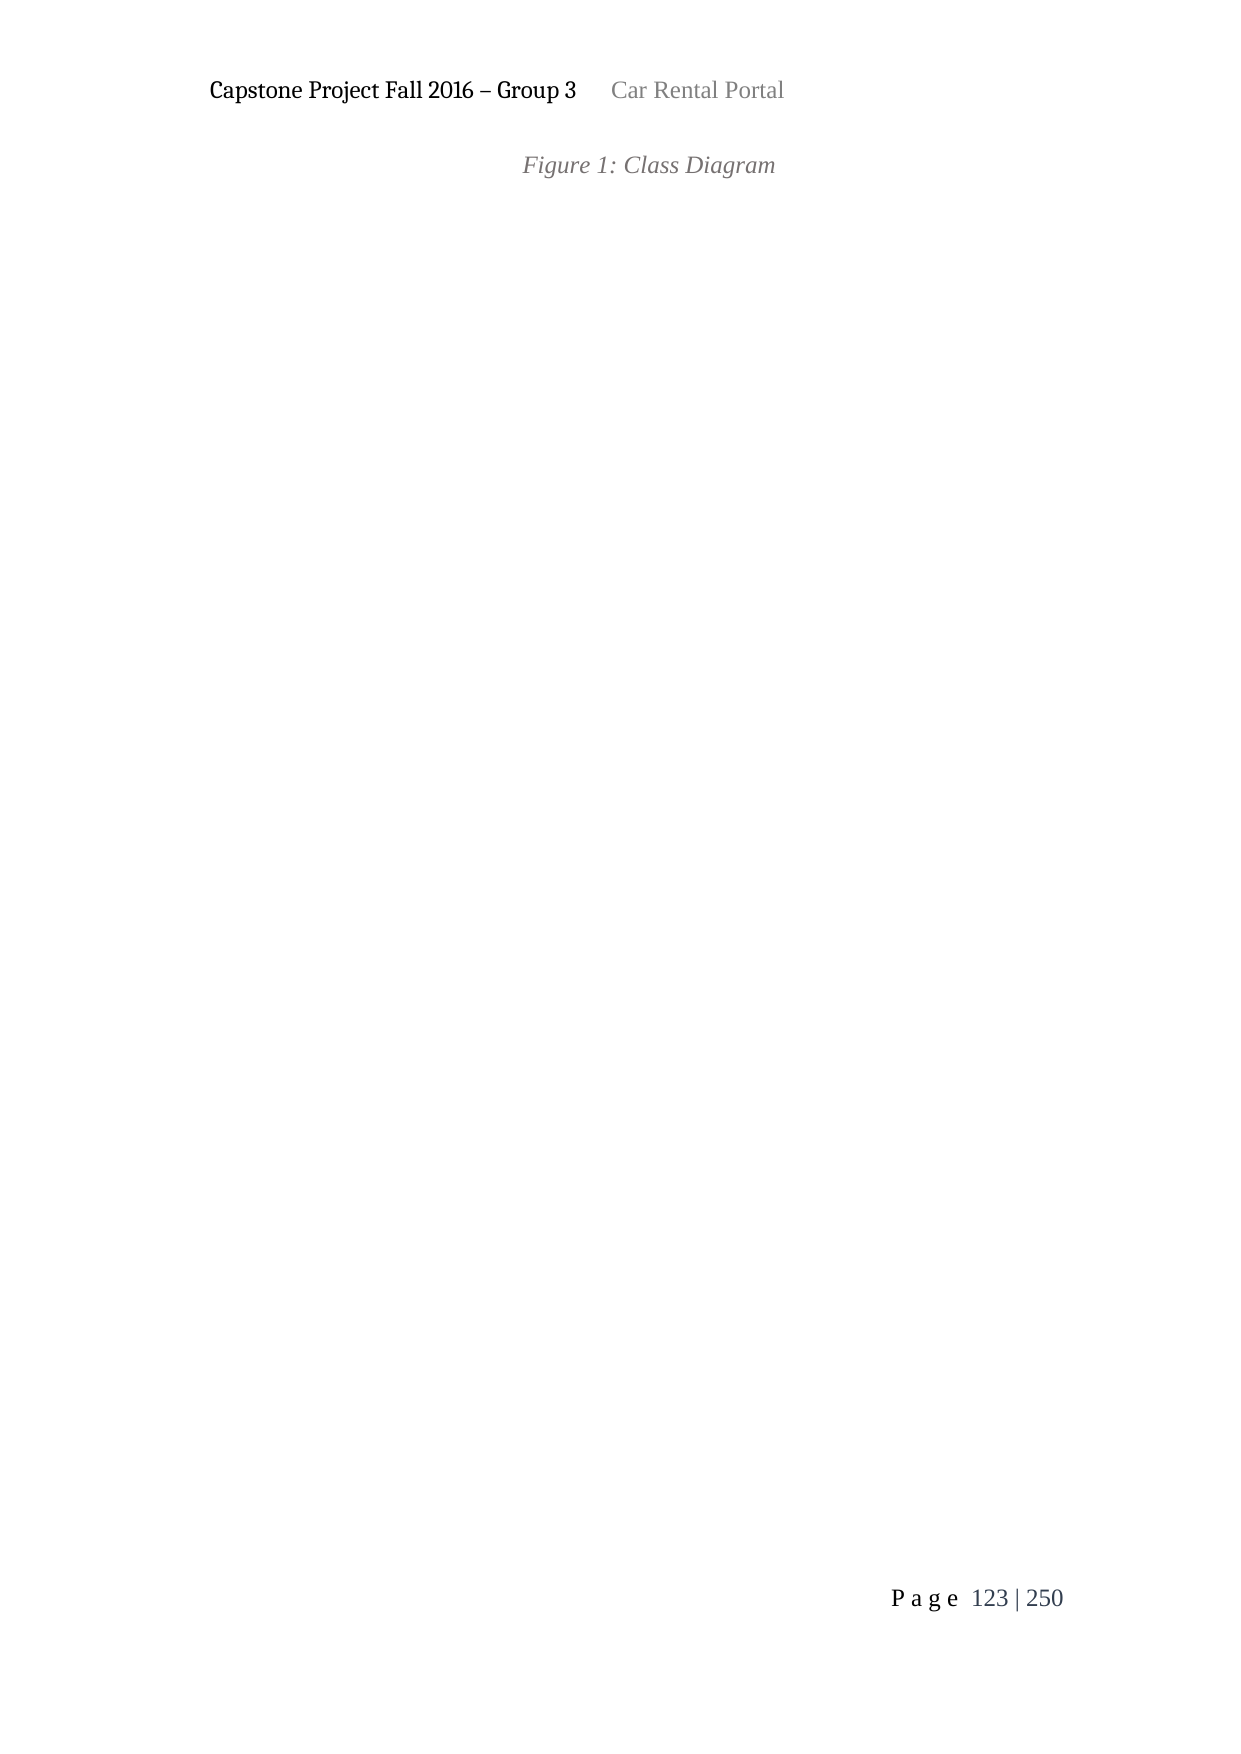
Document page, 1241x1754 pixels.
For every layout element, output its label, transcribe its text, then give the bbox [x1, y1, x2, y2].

text Figure 1: Class Diagram [210, 150, 1090, 179]
